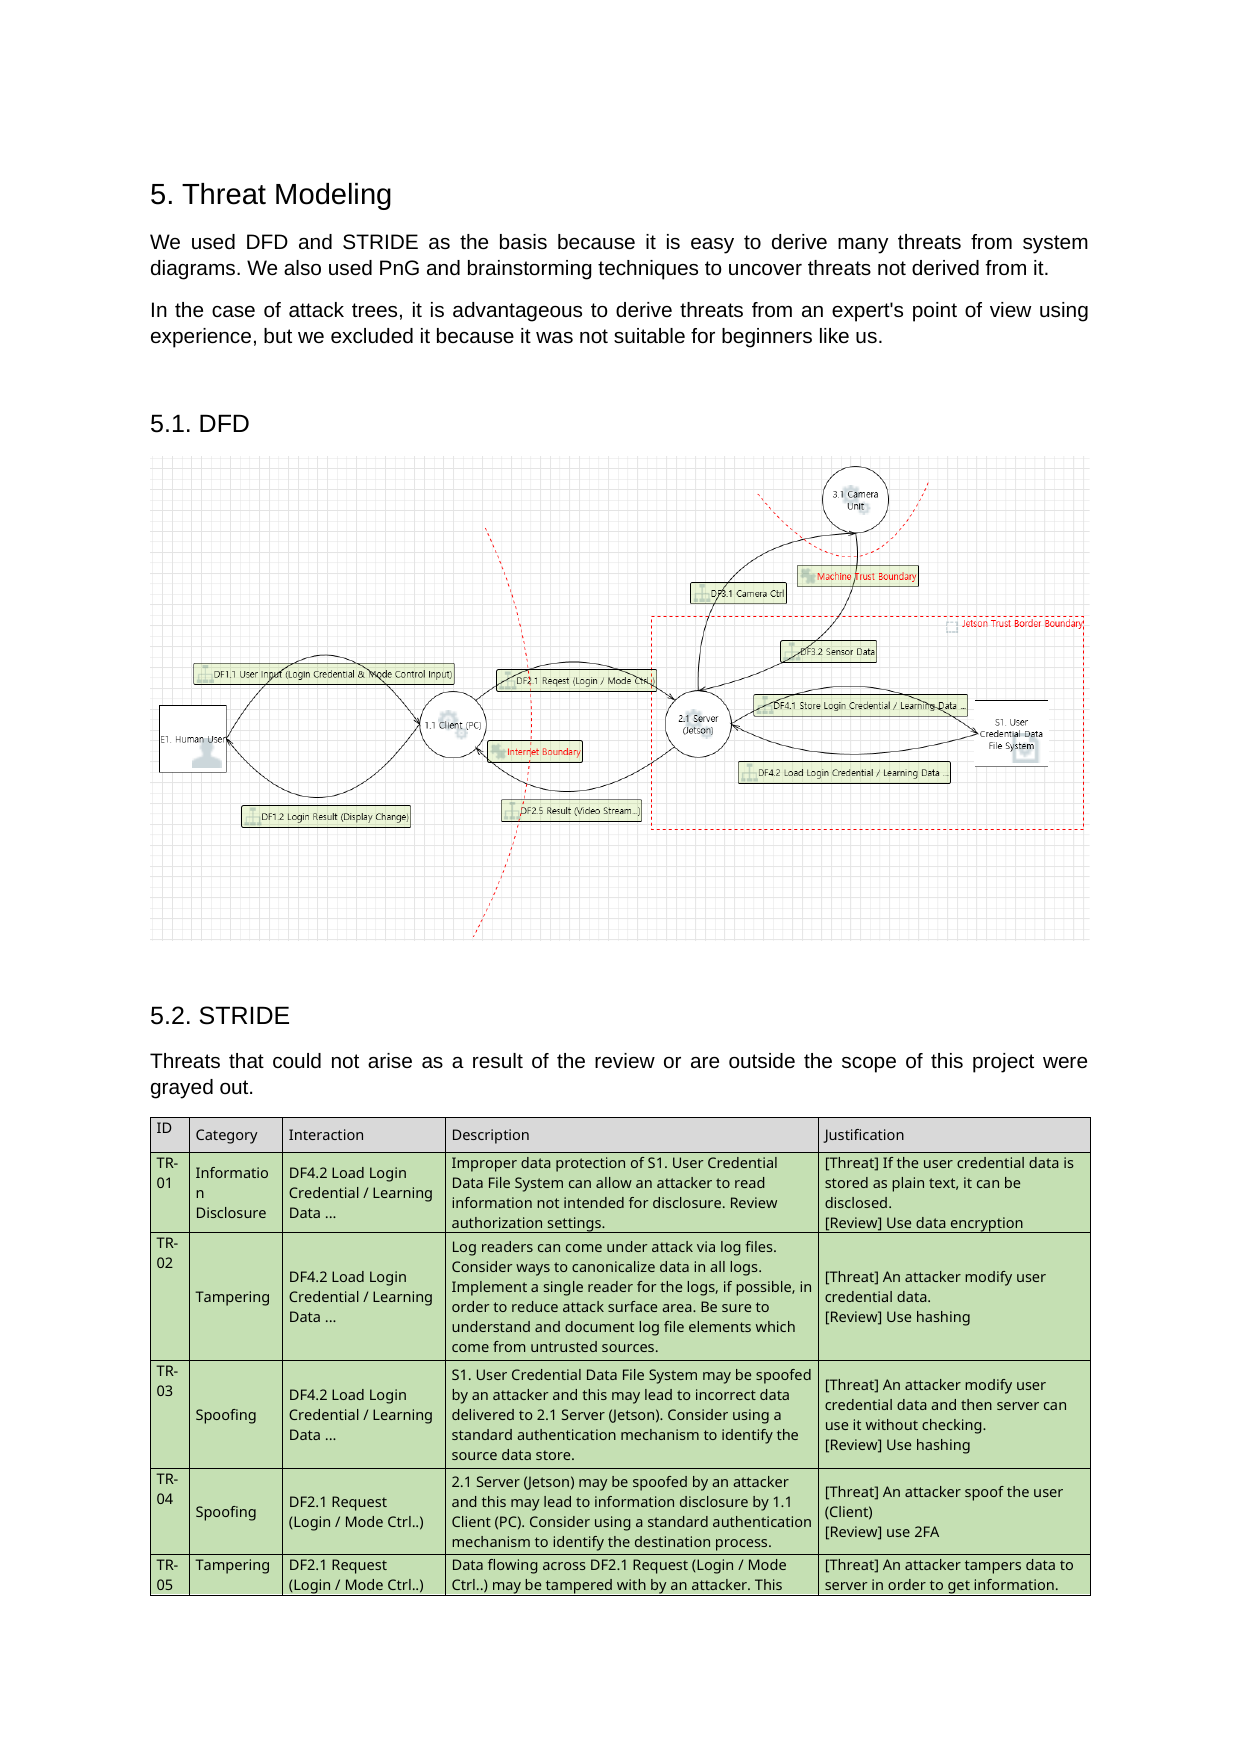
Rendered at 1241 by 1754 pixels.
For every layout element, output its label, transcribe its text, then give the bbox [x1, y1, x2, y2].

table_cell 2.1 Server (Jetson) may be spoofed by an attacker and this may lead to information disclosure by 1.1 Client (PC). Consider using a standard authentication mechanism to identify the destination process. [446, 1469, 818, 1554]
text In the case of attack trees, it is advantageous to derive threats from an expert's point of view using experience, but we excluded it because it was not suitable for beginners like us. [150, 298, 1090, 348]
table_cell Information Disclosure [190, 1153, 282, 1232]
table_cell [446, 1555, 818, 1594]
table_cell DF2.1 Request (Login / Mode Ctrl..) [283, 1469, 445, 1554]
table_header Category [190, 1118, 282, 1152]
table_cell DF4.2 Load Login Credential / Learning Data ... [283, 1361, 445, 1468]
table_cell TR-03 [151, 1361, 189, 1468]
table_cell TR-02 [151, 1233, 189, 1360]
table_cell Spoofing [190, 1469, 282, 1554]
table_cell DF4.2 Load Login Credential / Learning Data ... [283, 1233, 445, 1360]
table_header Description [446, 1118, 818, 1152]
table_cell Spoofing [190, 1361, 282, 1468]
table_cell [819, 1555, 1090, 1594]
table_cell TR-01 [151, 1153, 189, 1232]
table_cell Log readers can come under attack via log files. Consider ways to canonicalize data in all logs. Implement a single reader for the logs, if possible, in order to reduce attack surface area. Be sure to understand and document log file elements which come from untrusted sources. [446, 1233, 818, 1360]
text We used DFD and STRIDE as the basis because it is easy to derive many threats from system diagrams. We also used PnG and brainstorming techniques to uncover threats not derived from it. [150, 230, 1090, 280]
table_cell [Threat] If the user credential data is stored as plain text, it can be disclosed. [Review] Use data encryption [819, 1153, 1090, 1232]
table_header Justification [819, 1118, 1090, 1152]
table_cell [Threat] An attacker spoof the user (Client) [Review] use 2FA [819, 1469, 1090, 1554]
table_cell Tampering [190, 1233, 282, 1360]
table_cell S1. User Credential Data File System may be spoofed by an attacker and this may lead to incorrect data delivered to 2.1 Server (Jetson). Consider using a standard authentication mechanism to identify the source data store. [446, 1361, 818, 1468]
table_header ID [151, 1118, 189, 1152]
subtitle 5.2. STRIDE [150, 1001, 1090, 1030]
subtitle 5. Threat Modeling [150, 177, 1090, 211]
table_cell Improper data protection of S1. User Credential Data File System can allow an attacker to read information not intended for disclosure. Review authorization settings. [446, 1153, 818, 1232]
table_cell TR-05 [151, 1555, 189, 1594]
table_cell Tampering [190, 1555, 282, 1594]
table_cell TR-04 [151, 1469, 189, 1554]
table_cell DF4.2 Load Login Credential / Learning Data ... [283, 1153, 445, 1232]
table_cell [Threat] An attacker modify user credential data. [Review] Use hashing [819, 1233, 1090, 1360]
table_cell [283, 1555, 445, 1594]
subtitle 5.1. DFD [150, 409, 1090, 438]
text Threats that could not arise as a result of the review or are outside the scope of this project were grayed out. [150, 1049, 1090, 1099]
table_header Interaction [283, 1118, 445, 1152]
picture [150, 456, 1090, 941]
table_cell [Threat] An attacker modify user credential data and then server can use it without checking. [Review] Use hashing [819, 1361, 1090, 1468]
